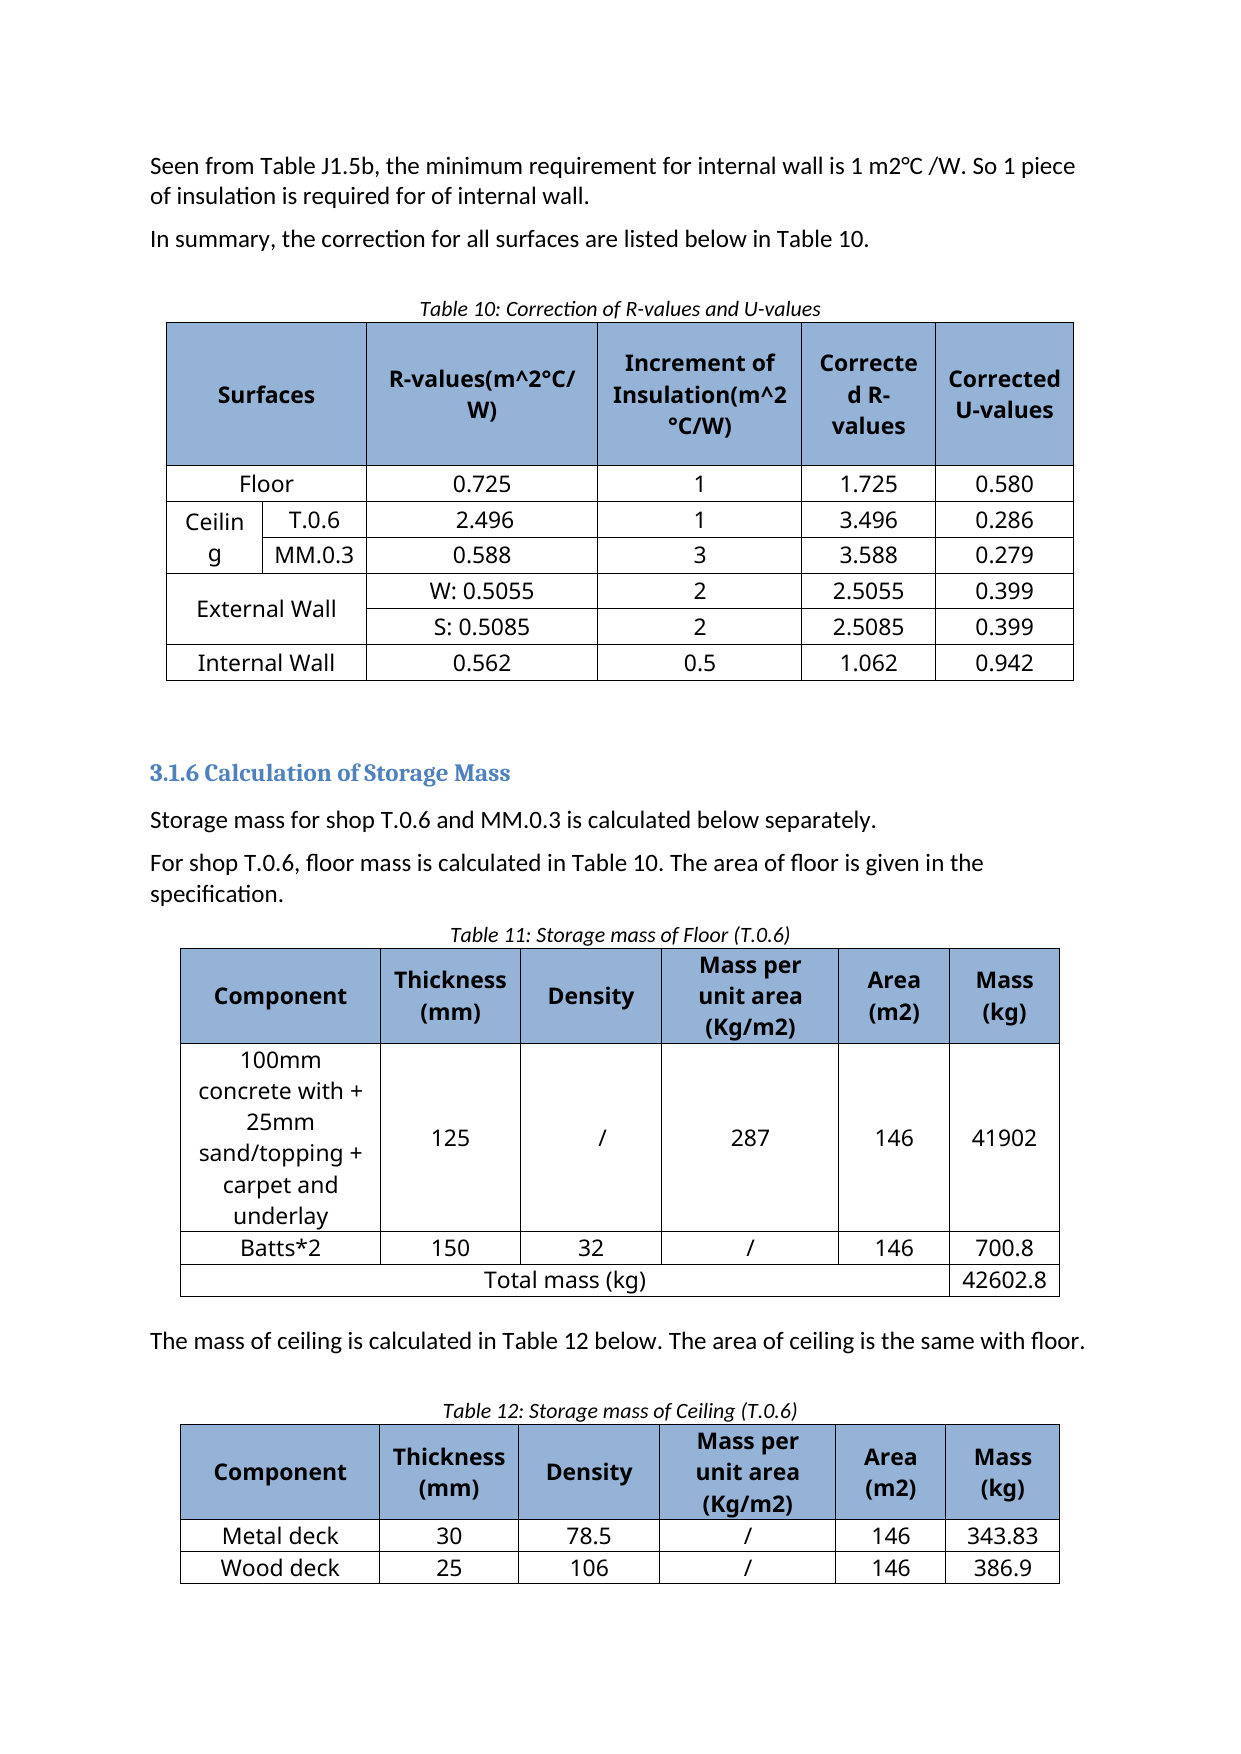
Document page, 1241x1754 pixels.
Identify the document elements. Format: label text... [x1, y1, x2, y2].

table_cell Ceiling [167, 502, 262, 572]
text In summary, the correction for all surfaces are listed below in Table 10. [150, 223, 1090, 254]
table_cell S: 0.5085 [367, 609, 597, 644]
table_cell 3.588 [802, 538, 935, 572]
text For shop T.0.6, floor mass is calculated in Table 10. The area of floor is given in the specification. [150, 848, 1090, 909]
table_header Surfaces [167, 323, 366, 465]
table_cell 3.496 [802, 502, 935, 537]
table_cell 146 [839, 1232, 949, 1263]
table_cell 287 [662, 1044, 838, 1231]
table_cell Total mass (kg) [181, 1265, 949, 1296]
text The mass of ceiling is calculated in Table 12 below. The area of ceiling is the same with floor. [150, 1326, 1090, 1356]
table_cell T.0.6 [263, 502, 366, 537]
table_header R-values(m^2°C/W) [367, 323, 597, 465]
table_cell 0.725 [367, 466, 597, 501]
table_cell 343.83 [946, 1520, 1059, 1551]
table_header Mass per unit area (Kg/m2) [662, 949, 838, 1043]
table_cell 32 [521, 1232, 661, 1263]
table_header Area (m2) [839, 949, 949, 1043]
table_cell 1.062 [802, 645, 935, 680]
table_header Mass (kg) [946, 1425, 1059, 1519]
table_cell / [660, 1552, 835, 1583]
table_cell 41902 [950, 1044, 1059, 1231]
table_header Mass (kg) [950, 949, 1059, 1043]
table_cell 3 [598, 538, 801, 572]
table_cell 0.5 [598, 645, 801, 680]
table_cell / [662, 1232, 838, 1263]
table_header Thickness (mm) [381, 949, 520, 1043]
table_cell Internal Wall [167, 645, 366, 680]
table_cell 0.580 [936, 466, 1073, 501]
table_cell MM.0.3 [263, 538, 366, 572]
table_header Mass per unit area (Kg/m2) [660, 1425, 835, 1519]
table_header Component [181, 1425, 379, 1519]
table_cell 42602.8 [950, 1265, 1059, 1296]
table_cell 700.8 [950, 1232, 1059, 1263]
table_cell 30 [380, 1520, 518, 1551]
table_header Density [521, 949, 661, 1043]
subtitle 3.1.6 Calculation of Storage Mass [150, 759, 1090, 788]
text Table 12: Storage mass of Ceiling (T.0.6) [150, 1397, 1090, 1424]
table_cell 2 [598, 574, 801, 608]
table_header Corrected R-values [802, 323, 935, 465]
table_cell 1.725 [802, 466, 935, 501]
table_cell 106 [519, 1552, 659, 1583]
table_cell 25 [380, 1552, 518, 1583]
table_cell Batts*2 [181, 1232, 380, 1263]
table_cell 2.496 [367, 502, 597, 537]
table_cell 100mm concrete with + 25mm sand/topping + carpet and underlay [181, 1044, 380, 1231]
table_header Thickness (mm) [380, 1425, 518, 1519]
table_cell Wood deck [181, 1552, 379, 1583]
table_cell 386.9 [946, 1552, 1059, 1583]
table_cell 0.562 [367, 645, 597, 680]
table_cell External Wall [167, 574, 366, 644]
table_cell 0.286 [936, 502, 1073, 537]
table_cell 150 [381, 1232, 520, 1263]
table_cell 0.942 [936, 645, 1073, 680]
table_header Density [519, 1425, 659, 1519]
table_header Area (m2) [836, 1425, 945, 1519]
table_cell 0.588 [367, 538, 597, 572]
table_cell 1 [598, 466, 801, 501]
table_header Component [181, 949, 380, 1043]
table_cell 2.5055 [802, 574, 935, 608]
table_cell 0.399 [936, 609, 1073, 644]
table_cell 2.5085 [802, 609, 935, 644]
table_cell 0.279 [936, 538, 1073, 572]
table_cell / [521, 1044, 661, 1231]
table_cell 146 [836, 1520, 945, 1551]
table_cell 146 [836, 1552, 945, 1583]
table_cell 2 [598, 609, 801, 644]
table_cell 125 [381, 1044, 520, 1231]
text Seen from Table J1.5b, the minimum requirement for internal wall is 1 m2°C /W. So 1 piece of insulation is required for of internal wall. [150, 150, 1090, 211]
text Table 11: Storage mass of Floor (T.0.6) [150, 921, 1090, 948]
table_cell Metal deck [181, 1520, 379, 1551]
table_cell Floor [167, 466, 366, 501]
text Table 10: Correction of R-values and U-values [150, 295, 1090, 322]
text Storage mass for shop T.0.6 and MM.0.3 is calculated below separately. [150, 804, 1090, 835]
table_cell 146 [839, 1044, 949, 1231]
table_cell 0.399 [936, 574, 1073, 608]
table_cell 1 [598, 502, 801, 537]
table_cell / [660, 1520, 835, 1551]
table_cell 78.5 [519, 1520, 659, 1551]
table_cell W: 0.5055 [367, 574, 597, 608]
table_header Corrected U-values [936, 323, 1073, 465]
table_header Increment of Insulation(m^2°C/W) [598, 323, 801, 465]
